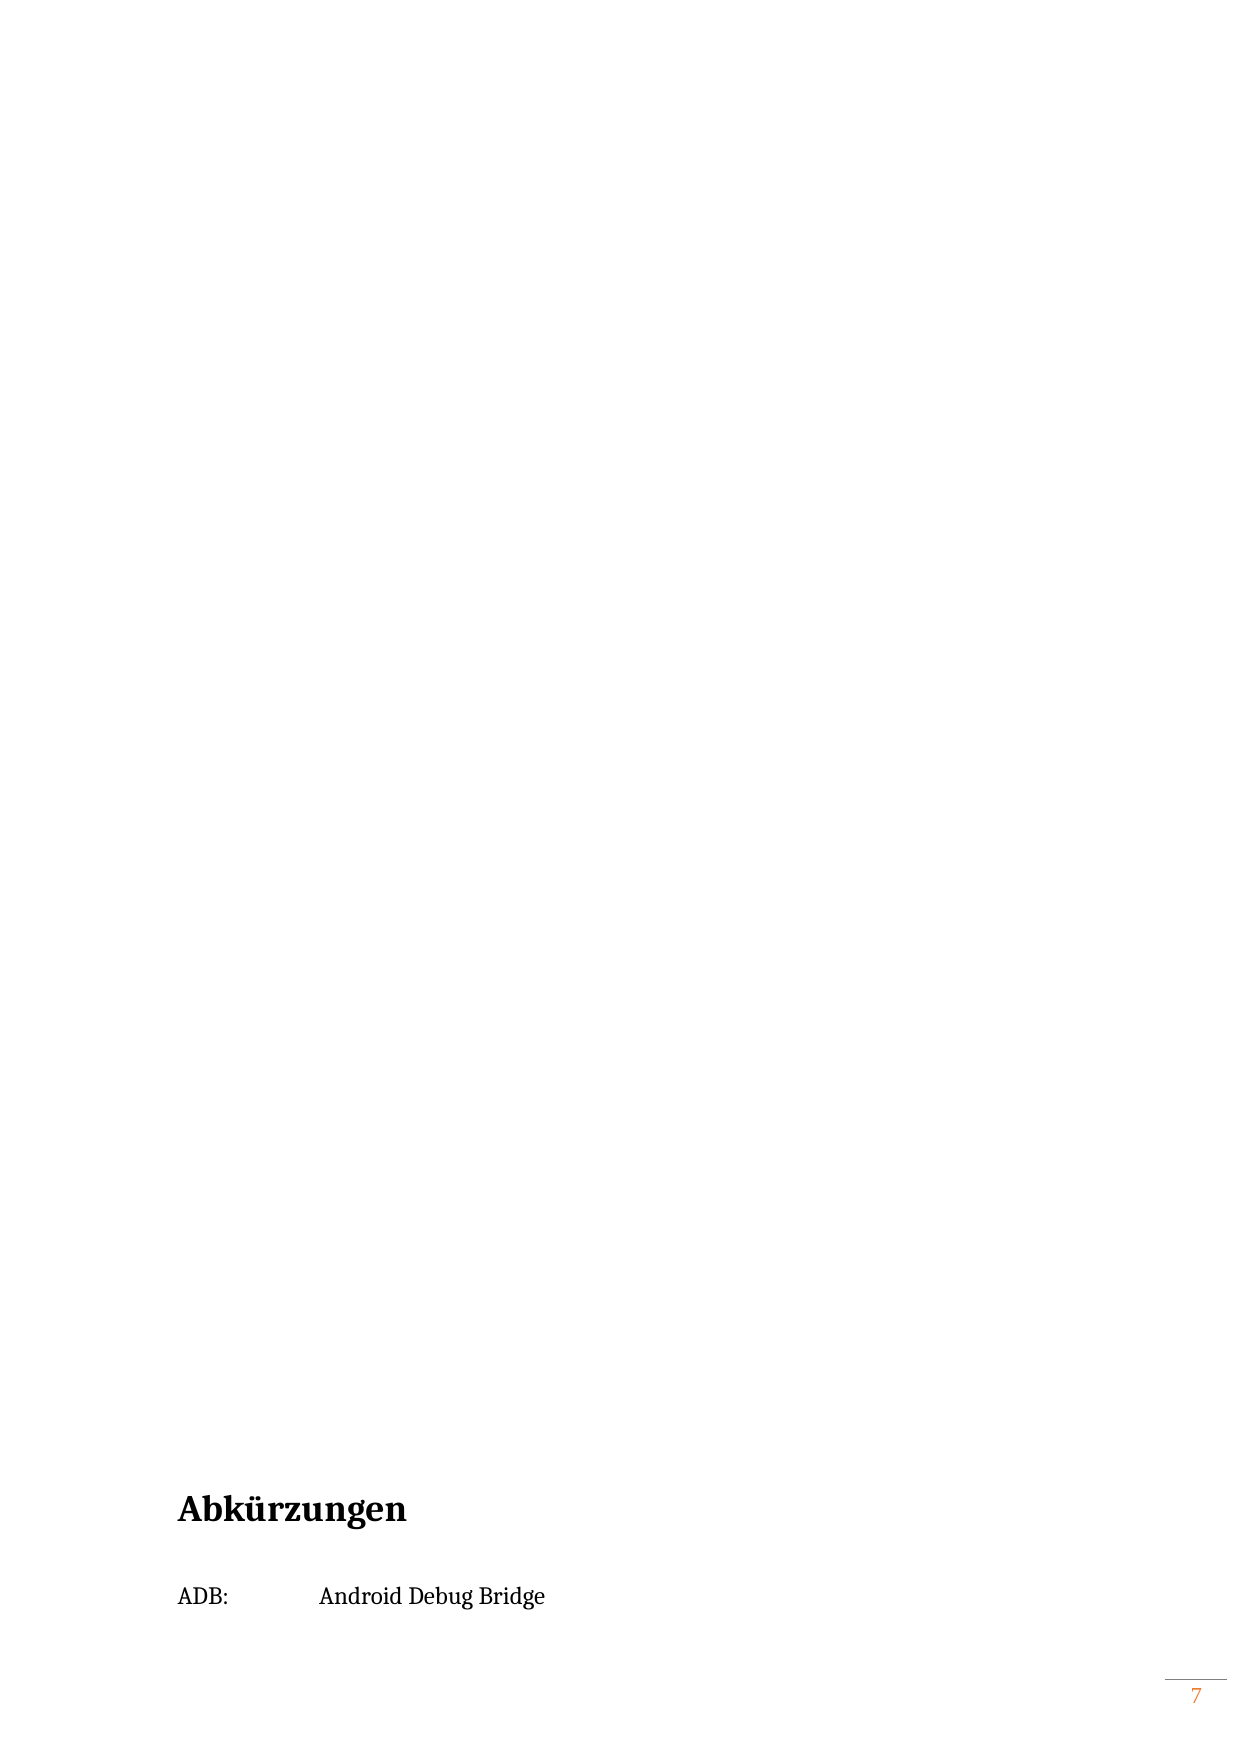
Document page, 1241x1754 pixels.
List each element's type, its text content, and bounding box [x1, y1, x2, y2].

subtitle Abkürzungen [177, 1488, 1152, 1531]
text ADB: Android Debug Bridge [177, 1582, 1152, 1611]
